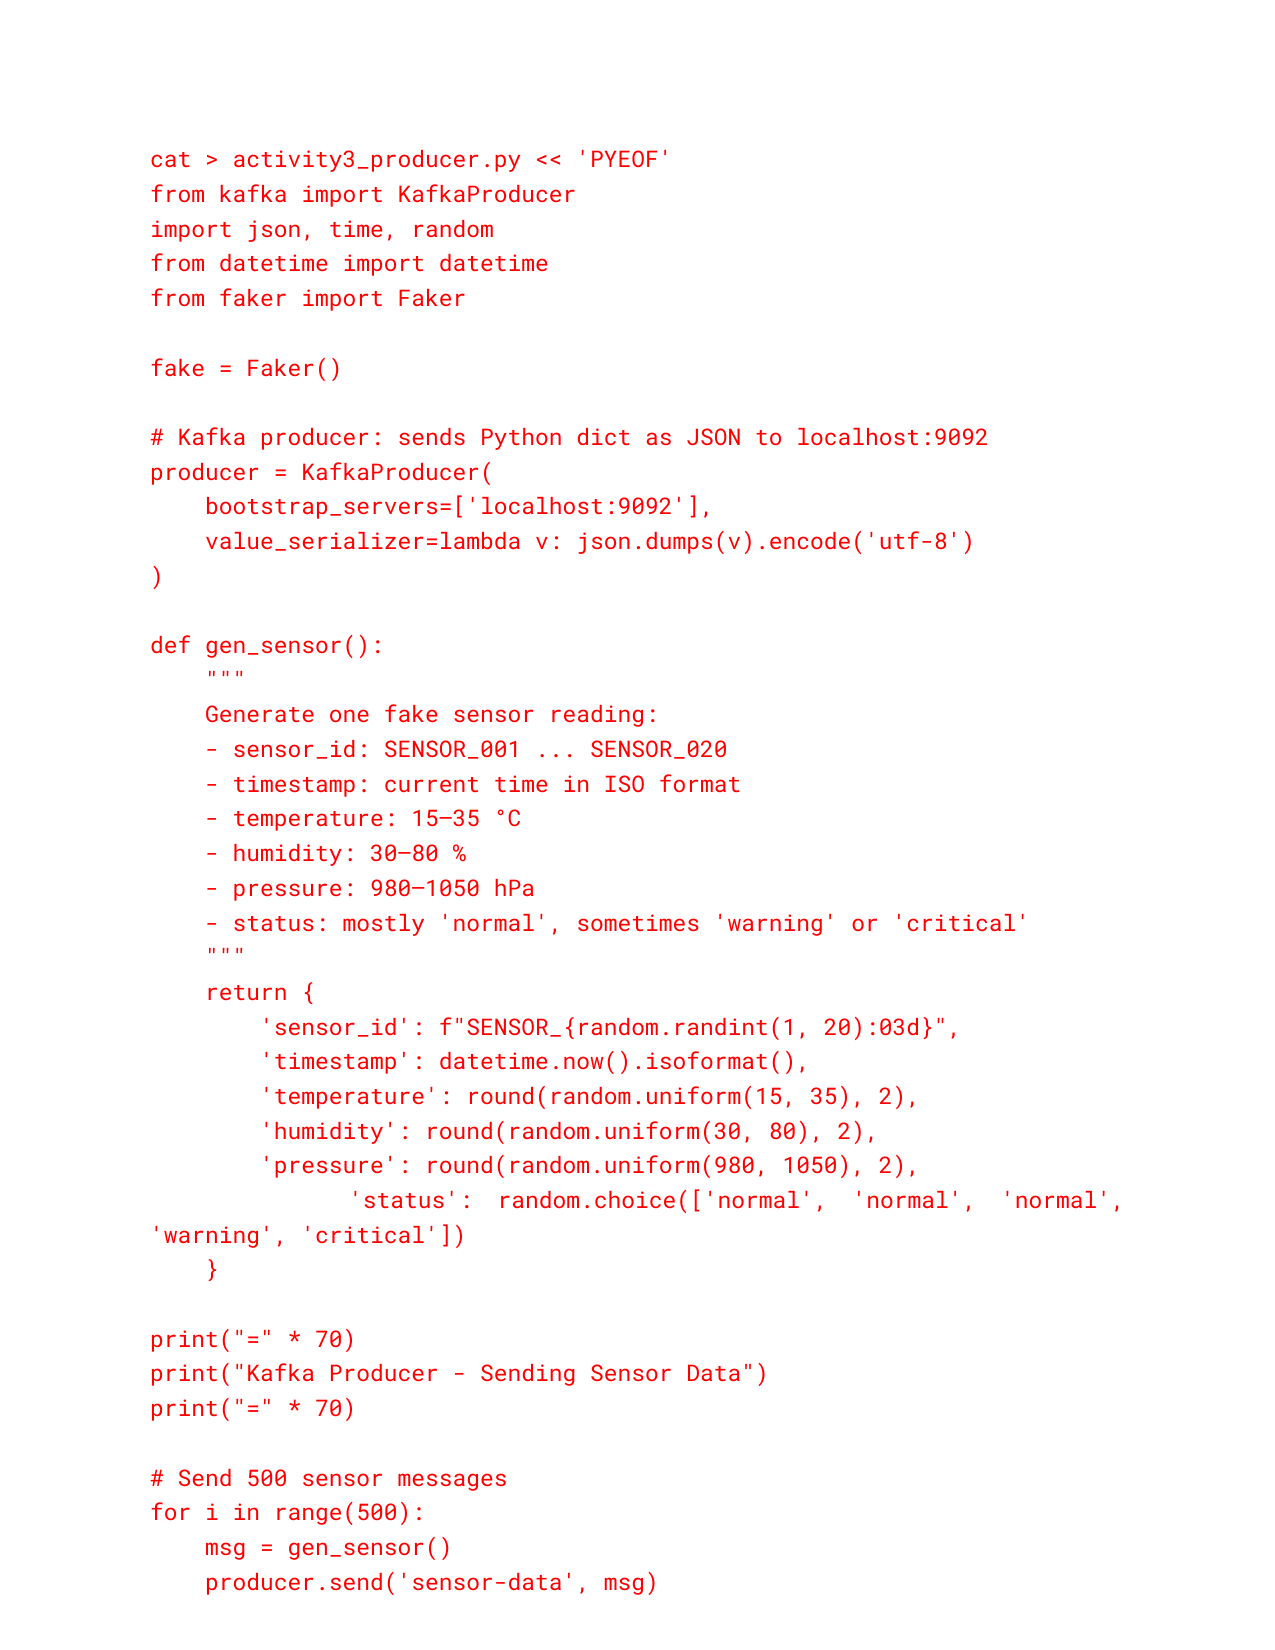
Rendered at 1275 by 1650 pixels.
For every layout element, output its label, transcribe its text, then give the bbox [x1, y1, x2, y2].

text import json, time, random [150, 213, 1125, 243]
text msg = gen_sensor() [150, 1531, 1125, 1561]
text 'pressure': round(random.uniform(980, 1050), 2), [150, 1150, 1125, 1180]
text # Kafka producer: sends Python dict as JSON to localhost:9092 [150, 421, 1125, 451]
text print("Kafka Producer - Sending Sensor Data") [150, 1358, 1125, 1388]
text - humidity: 30–80 % [150, 837, 1125, 868]
text - temperature: 15–35 °C [150, 803, 1125, 833]
text 'status': random.choice(['normal', 'normal', 'normal', 'warning', 'critical']) [150, 1184, 1125, 1249]
text from datetime import datetime [150, 248, 1125, 278]
text value_serializer=lambda v: json.dumps(v).encode('utf-8') [150, 525, 1125, 556]
text producer = KafkaProducer( [150, 456, 1125, 486]
text return { [150, 976, 1125, 1006]
text def gen_sensor(): [150, 629, 1125, 659]
text """ [150, 664, 1125, 694]
text 'sensor_id': f"SENSOR_{random.randint(1, 20):03d}", [150, 1011, 1125, 1041]
text ) [150, 560, 1125, 590]
text """ [150, 942, 1125, 972]
text for i in range(500): [150, 1497, 1125, 1527]
text from kafka import KafkaProducer [150, 178, 1125, 209]
text 'temperature': round(random.uniform(15, 35), 2), [150, 1080, 1125, 1111]
text cat > activity3_producer.py << 'PYEOF' [150, 144, 1125, 174]
text print("=" * 70) [150, 1323, 1125, 1353]
text from faker import Faker [150, 282, 1125, 313]
text 'humidity': round(random.uniform(30, 80), 2), [150, 1115, 1125, 1145]
text print("=" * 70) [150, 1392, 1125, 1423]
text fake = Faker() [150, 352, 1125, 382]
text # Send 500 sensor messages [150, 1462, 1125, 1492]
text - pressure: 980–1050 hPa [150, 872, 1125, 902]
text bootstrap_servers=['localhost:9092'], [150, 491, 1125, 521]
text 'timestamp': datetime.now().isoformat(), [150, 1046, 1125, 1076]
text Generate one fake sensor reading: [150, 699, 1125, 729]
text } [150, 1254, 1125, 1284]
text - timestamp: current time in ISO format [150, 768, 1125, 798]
text - sensor_id: SENSOR_001 ... SENSOR_020 [150, 733, 1125, 764]
text producer.send('sensor-data', msg) [150, 1566, 1125, 1596]
text - status: mostly 'normal', sometimes 'warning' or 'critical' [150, 907, 1125, 937]
